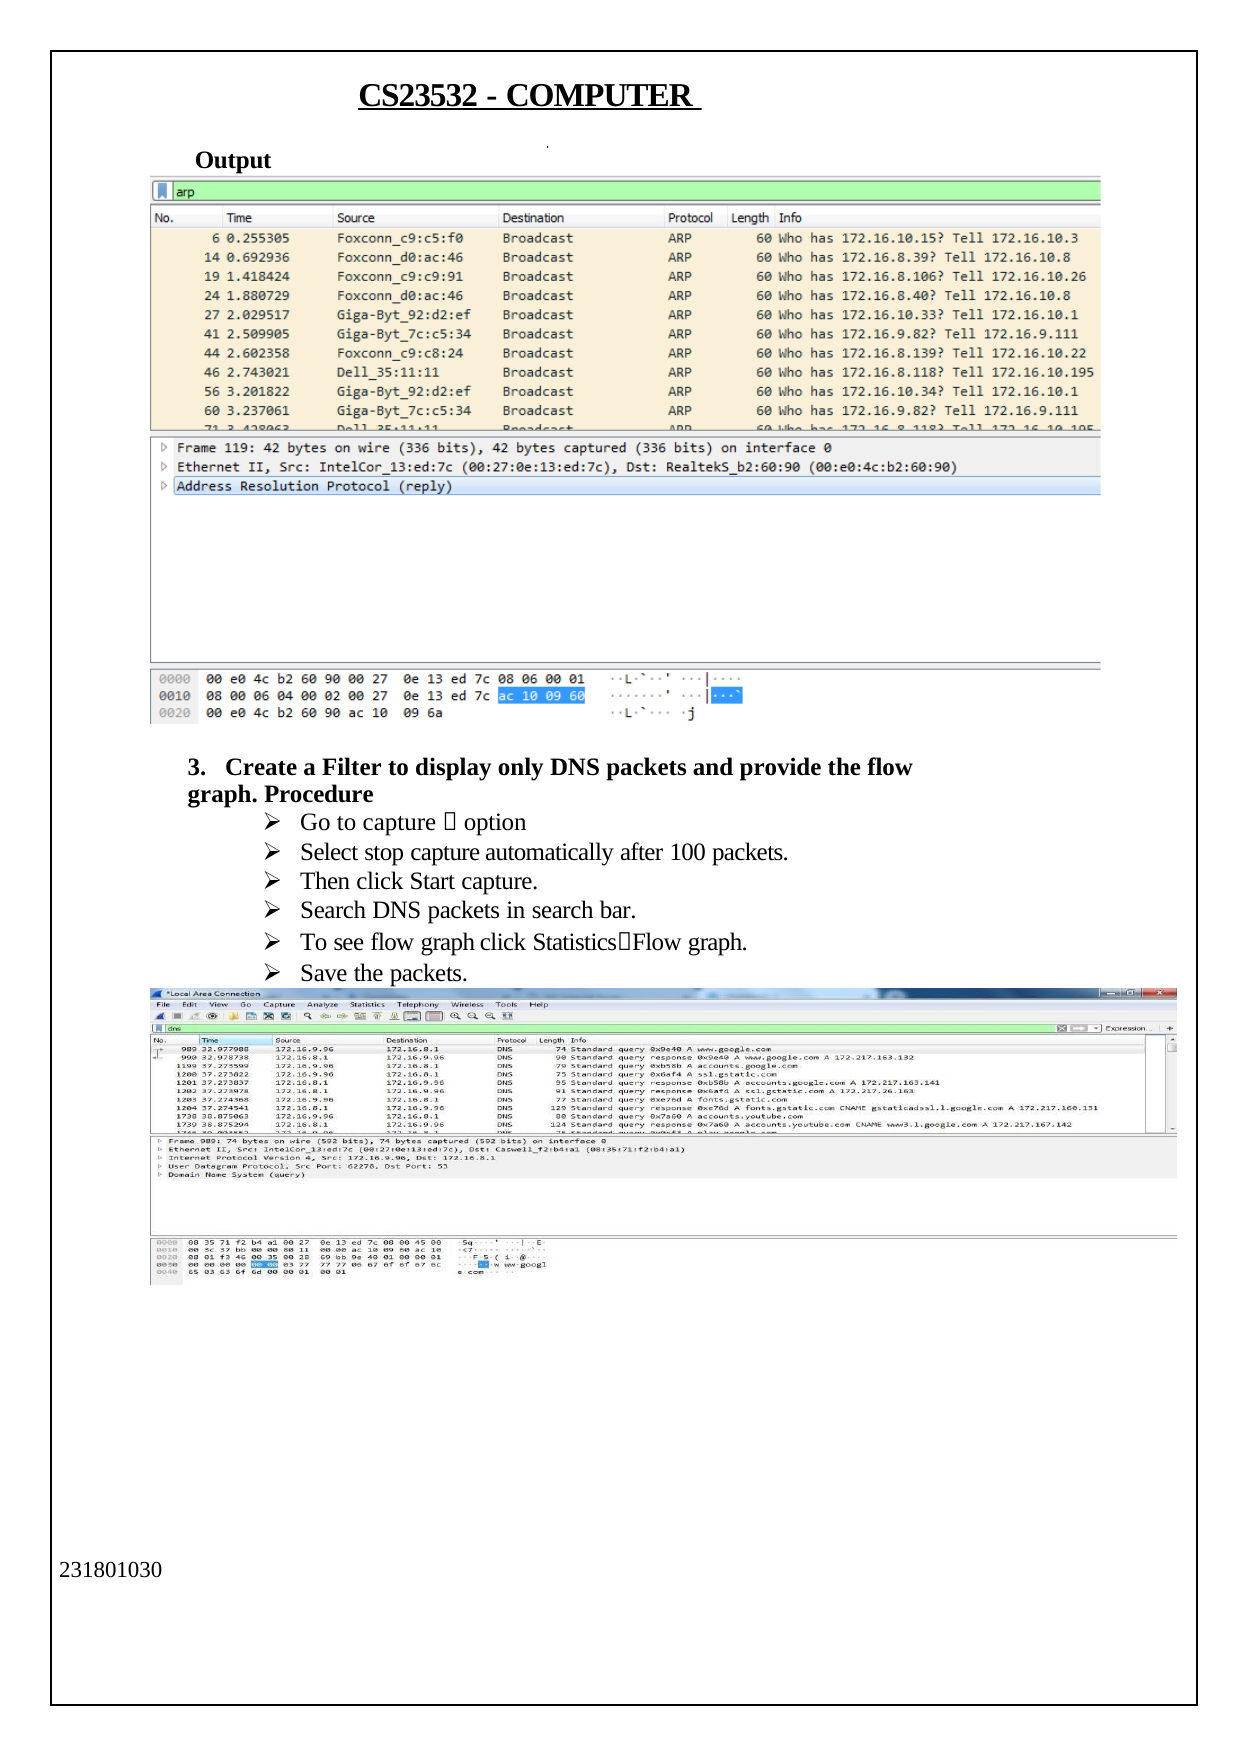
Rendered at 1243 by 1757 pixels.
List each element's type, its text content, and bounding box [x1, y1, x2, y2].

list Save the packets. [262, 958, 1196, 987]
list To see flow graph click StatisticsFlow graph. [262, 924, 1196, 958]
list Go to capture  option [262, 808, 1196, 837]
picture [150, 175, 1101, 724]
picture [150, 988, 1177, 1285]
text Output [194, 145, 1196, 174]
list Create a Filter to display only DNS packets and provide the flow graph. Procedure [187, 753, 973, 808]
list Select stop capture automatically after 100 packets. [262, 837, 1196, 866]
list Search DNS packets in search bar. [262, 895, 1196, 923]
list Then click Start capture. [262, 866, 1196, 894]
